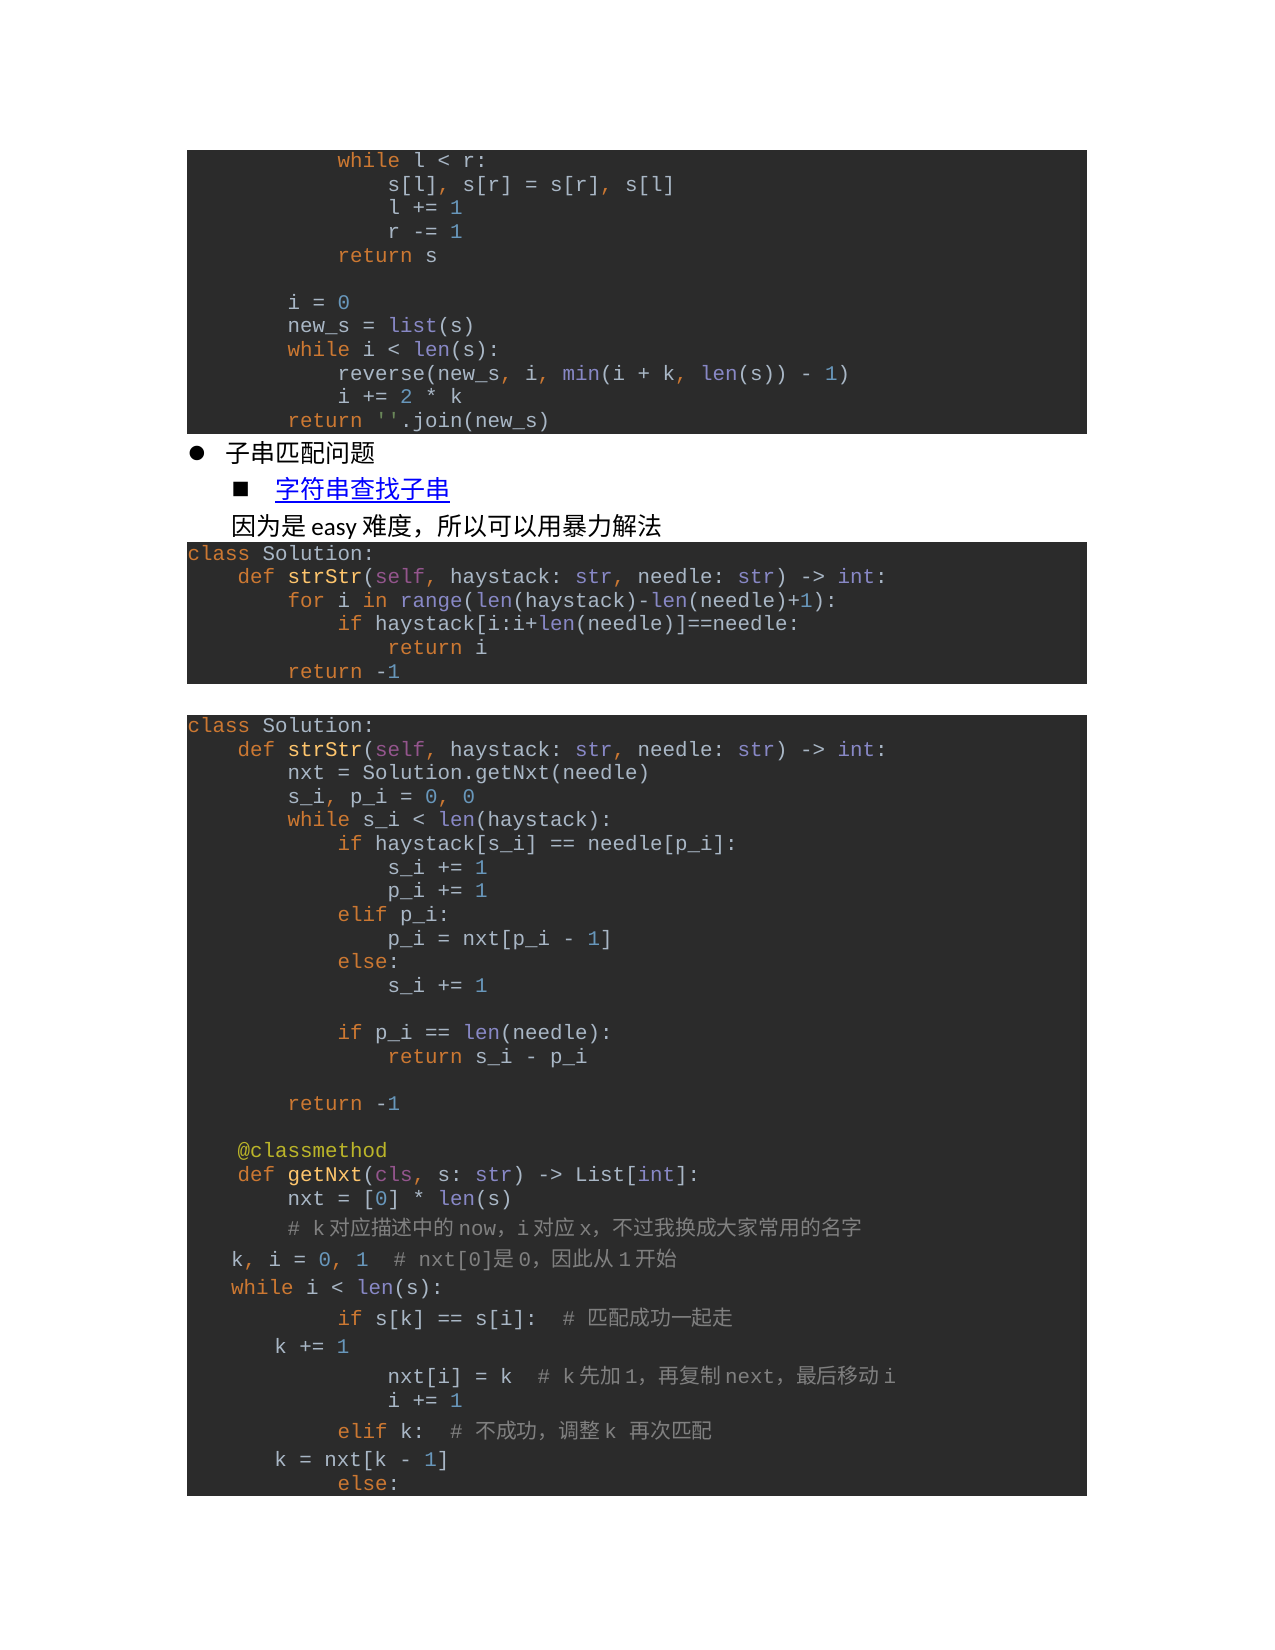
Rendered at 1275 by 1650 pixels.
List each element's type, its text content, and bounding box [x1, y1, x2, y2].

list 字符串查找子串 [231, 470, 1087, 506]
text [187, 150, 1087, 434]
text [187, 715, 1087, 1496]
text 因为是easy难度，所以可以用暴力解法 [231, 506, 1087, 542]
text class Solution: def strStr(self, haystack: str, needle: str) -> int: for i in range(len(haystack)-len(needle)+1): if haystack[i:i+len(needle)]==needle: return i return -1 [187, 542, 1087, 684]
list 子串匹配问题 [187, 434, 1087, 470]
